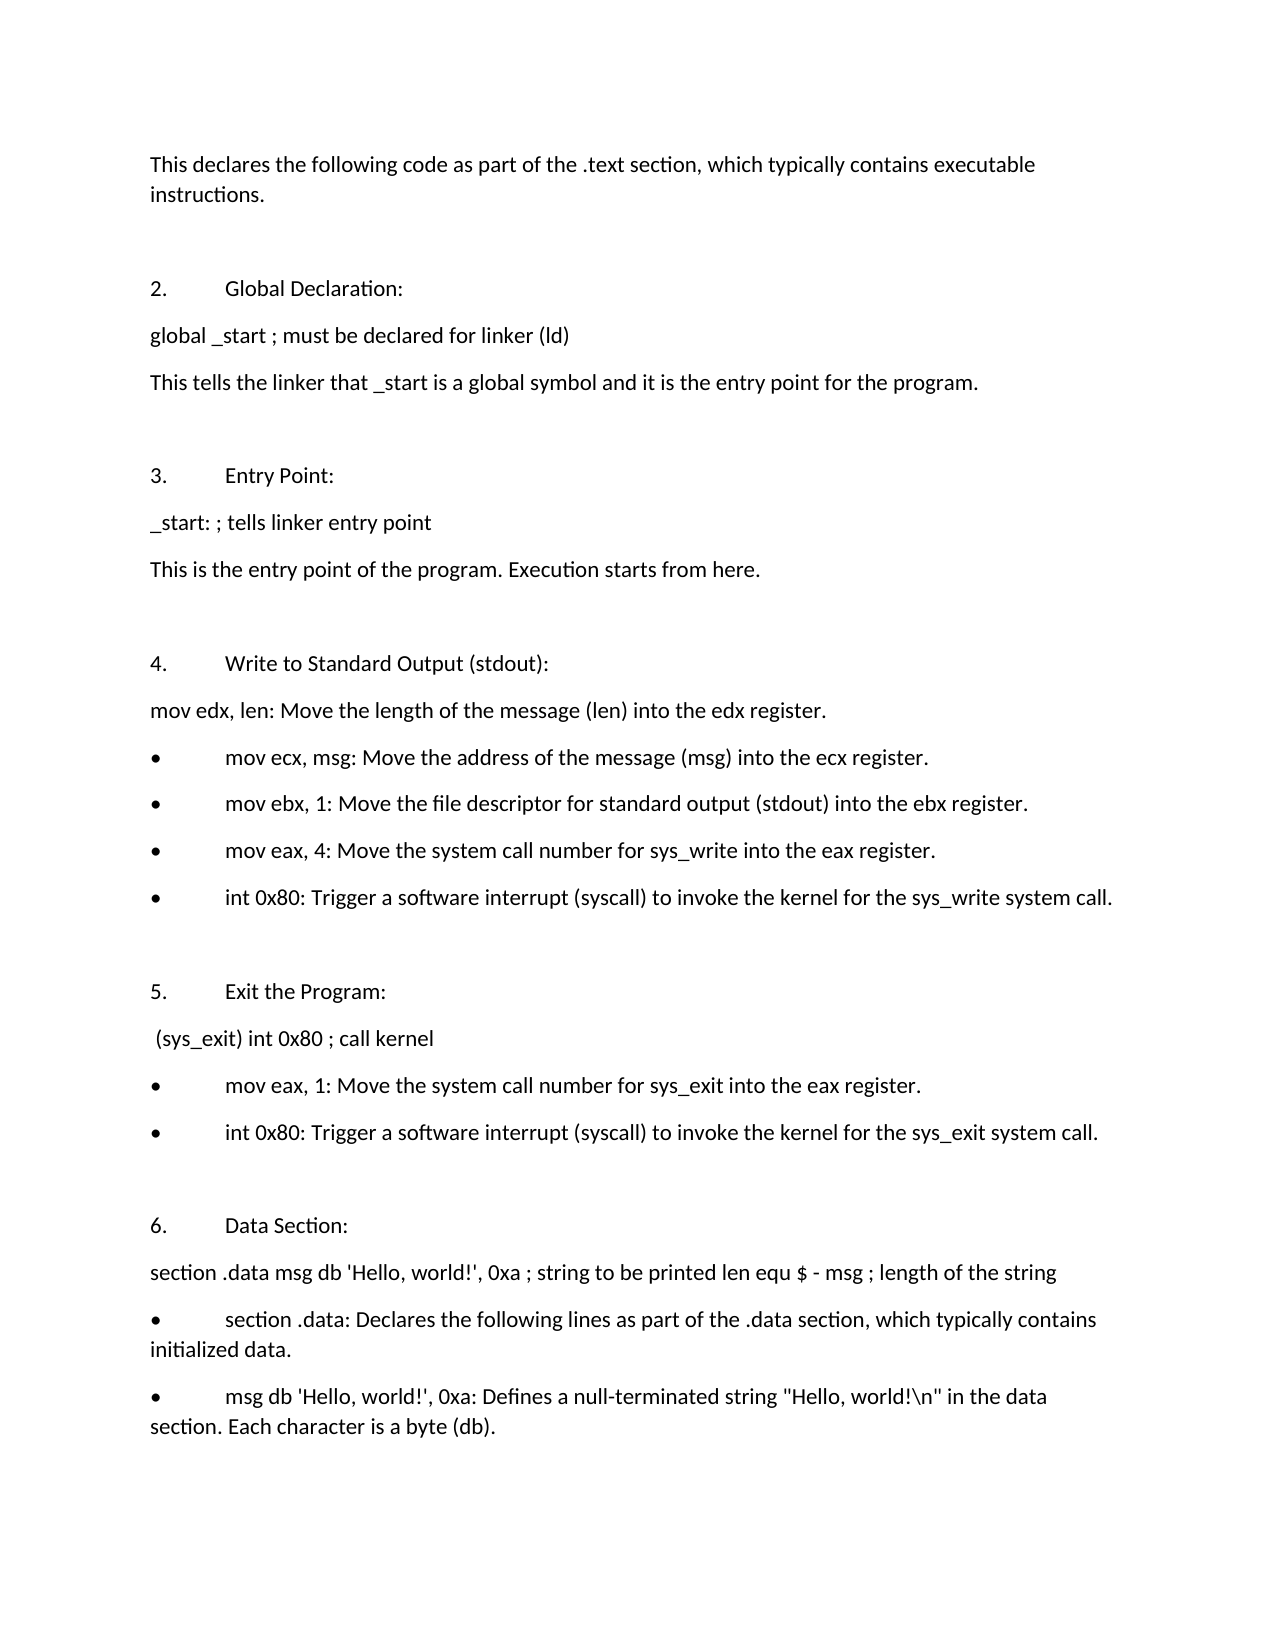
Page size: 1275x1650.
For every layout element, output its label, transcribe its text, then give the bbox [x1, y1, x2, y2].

text global _start ; must be declared for linker (ld) [150, 321, 1125, 349]
text • mov eax, 4: Move the system call number for sys_write into the eax register. [150, 836, 1125, 864]
text • mov ebx, 1: Move the file descriptor for standard output (stdout) into the ebx register. [150, 789, 1125, 818]
text This declares the following code as part of the .text section, which typically contains executable instructions. [150, 150, 1125, 208]
text 2. Global Declaration: [150, 274, 1125, 302]
text 3. Entry Point: [150, 461, 1125, 489]
text 5. Exit the Program: [150, 977, 1125, 1005]
text 6. Data Section: [150, 1211, 1125, 1239]
text • int 0x80: Trigger a software interrupt (syscall) to invoke the kernel for the sys_exit system call. [150, 1118, 1125, 1146]
text mov edx, len: Move the length of the message (len) into the edx register. [150, 696, 1125, 724]
text • mov ecx, msg: Move the address of the message (msg) into the ecx register. [150, 743, 1125, 771]
text • section .data: Declares the following lines as part of the .data section, which typically contains initialized data. [150, 1305, 1125, 1363]
text • int 0x80: Trigger a software interrupt (syscall) to invoke the kernel for the sys_write system call. [150, 883, 1125, 911]
text This is the entry point of the program. Execution starts from here. [150, 555, 1125, 583]
text This tells the linker that _start is a global symbol and it is the entry point for the program. [150, 368, 1125, 396]
text • msg db 'Hello, world!', 0xa: Defines a null-terminated string "Hello, world!\n" in the data section. Each character is a byte (db). [150, 1382, 1125, 1441]
text _start: ; tells linker entry point [150, 508, 1125, 536]
text • mov eax, 1: Move the system call number for sys_exit into the eax register. [150, 1071, 1125, 1099]
text 4. Write to Standard Output (stdout): [150, 649, 1125, 677]
text section .data msg db 'Hello, world!', 0xa ; string to be printed len equ $ - msg ; length of the string [150, 1258, 1125, 1286]
text (sys_exit) int 0x80 ; call kernel [150, 1024, 1125, 1052]
